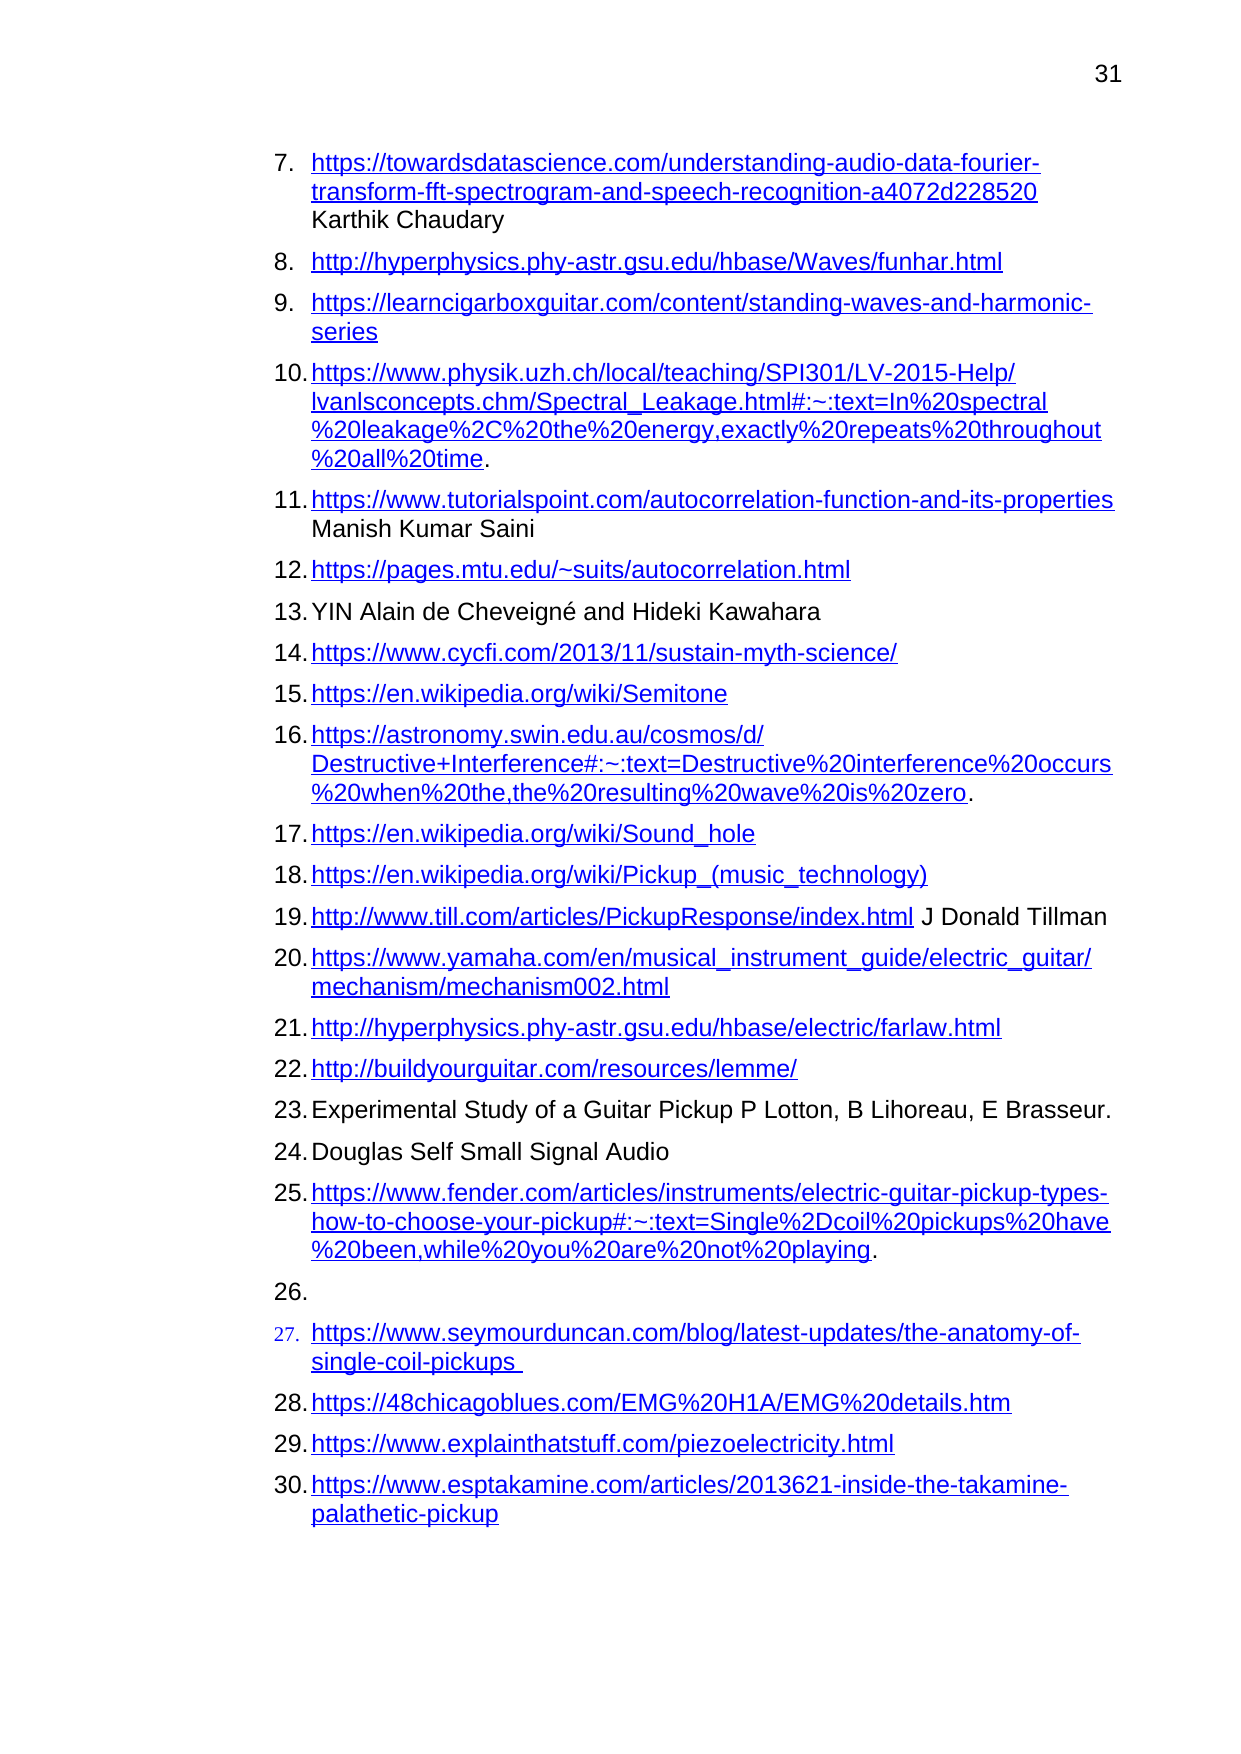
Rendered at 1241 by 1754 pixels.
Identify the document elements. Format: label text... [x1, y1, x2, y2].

list http://www.till.com/articles/PickupResponse/index.html J Donald Tillman [274, 901, 1122, 930]
list https://www.tutorialspoint.com/autocorrelation-function-and-its-properties Manish Kumar Saini [274, 485, 1122, 543]
list https://pages.mtu.edu/~suits/autocorrelation.html [274, 555, 1122, 584]
list https://www.yamaha.com/en/musical_instrument_guide/electric_guitar/mechanism/mechanism002.html [274, 943, 1122, 1000]
list https://learncigarboxguitar.com/content/standing-waves-and-harmonic-series [274, 288, 1122, 345]
list http://buildyourguitar.com/resources/lemme/ [274, 1054, 1122, 1083]
list https://www.cycfi.com/2013/11/sustain-myth-science/ [274, 638, 1122, 666]
list Douglas Self Small Signal Audio [274, 1136, 1122, 1165]
list https://en.wikipedia.org/wiki/Sound_hole [274, 819, 1122, 848]
list https://www.physik.uzh.ch/local/teaching/SPI301/LV-2015-Help/lvanlsconcepts.chm/Spectral_Leakage.html#:~:text=In%20spectral%20leakage%2C%20the%20energy,exactly%20repeats%20throughout%20all%20time. [274, 358, 1122, 473]
list https://www.fender.com/articles/instruments/electric-guitar-pickup-types-how-to-choose-your-pickup#:~:text=Single%2Dcoil%20pickups%20have%20been,while%20you%20are%20not%20playing. [274, 1178, 1122, 1264]
list http://hyperphysics.phy-astr.gsu.edu/hbase/electric/farlaw.html [274, 1013, 1122, 1041]
list https://towardsdatascience.com/understanding-audio-data-fourier-transform-fft-spectrogram-and-speech-recognition-a4072d228520 Karthik Chaudary [274, 148, 1122, 234]
list https://48chicagoblues.com/EMG%20H1A/EMG%20details.htm [274, 1388, 1122, 1416]
list https://www.explainthatstuff.com/piezoelectricity.html [274, 1429, 1122, 1458]
list https://en.wikipedia.org/wiki/Semitone [274, 679, 1122, 708]
list https://en.wikipedia.org/wiki/Pickup_(music_technology) [274, 860, 1122, 889]
list YIN Alain de Cheveigné and Hideki Kawahara [274, 596, 1122, 625]
list https://www.esptakamine.com/articles/2013621-inside-the-takamine-palathetic-pickup [274, 1470, 1122, 1528]
list Experimental Study of a Guitar Pickup P Lotton, B Lihoreau, E Brasseur. [274, 1095, 1122, 1124]
list http://hyperphysics.phy-astr.gsu.edu/hbase/Waves/funhar.html [274, 246, 1122, 275]
list https://www.seymourduncan.com/blog/latest-updates/the-anatomy-of-single-coil-pickups [274, 1318, 1122, 1375]
list https://astronomy.swin.edu.au/cosmos/d/Destructive+Interference#:~:text=Destructive%20interference%20occurs%20when%20the,the%20resulting%20wave%20is%20zero. [274, 720, 1122, 806]
